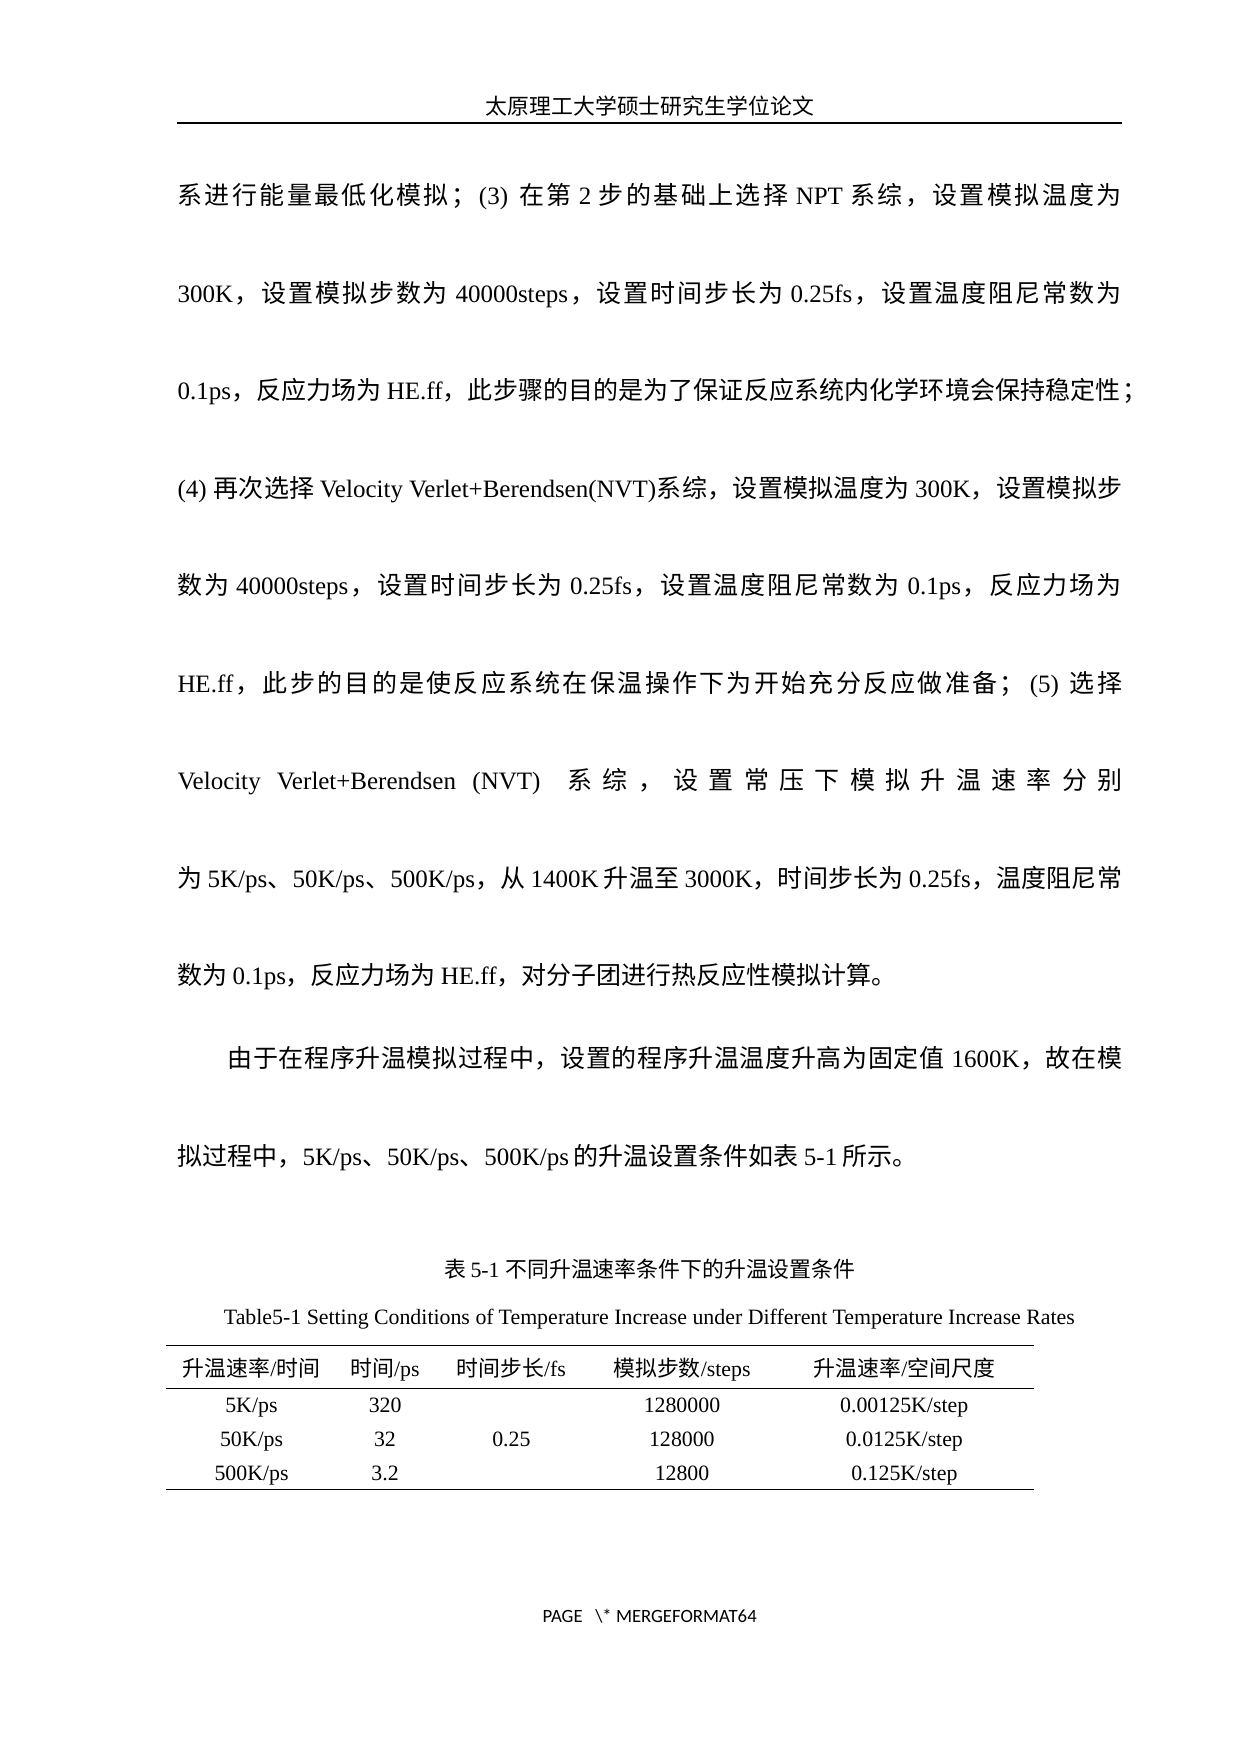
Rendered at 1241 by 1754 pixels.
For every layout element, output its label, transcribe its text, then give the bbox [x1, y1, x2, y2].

text Table5-1 Setting Conditions of Temperature Increase under Different Temperature Increase Rates [177, 1300, 1122, 1333]
text 表5-1 不同升温速率条件下的升温设置条件 [177, 1252, 1122, 1284]
text 由于在程序升温模拟过程中，设置的程序升温温度升高为固定值1600K，故在模拟过程中，5K/ps、50K/ps、500K/ps的升温设置条件如表5-1所示。 [177, 1024, 1122, 1187]
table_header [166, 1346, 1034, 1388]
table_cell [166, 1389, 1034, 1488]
